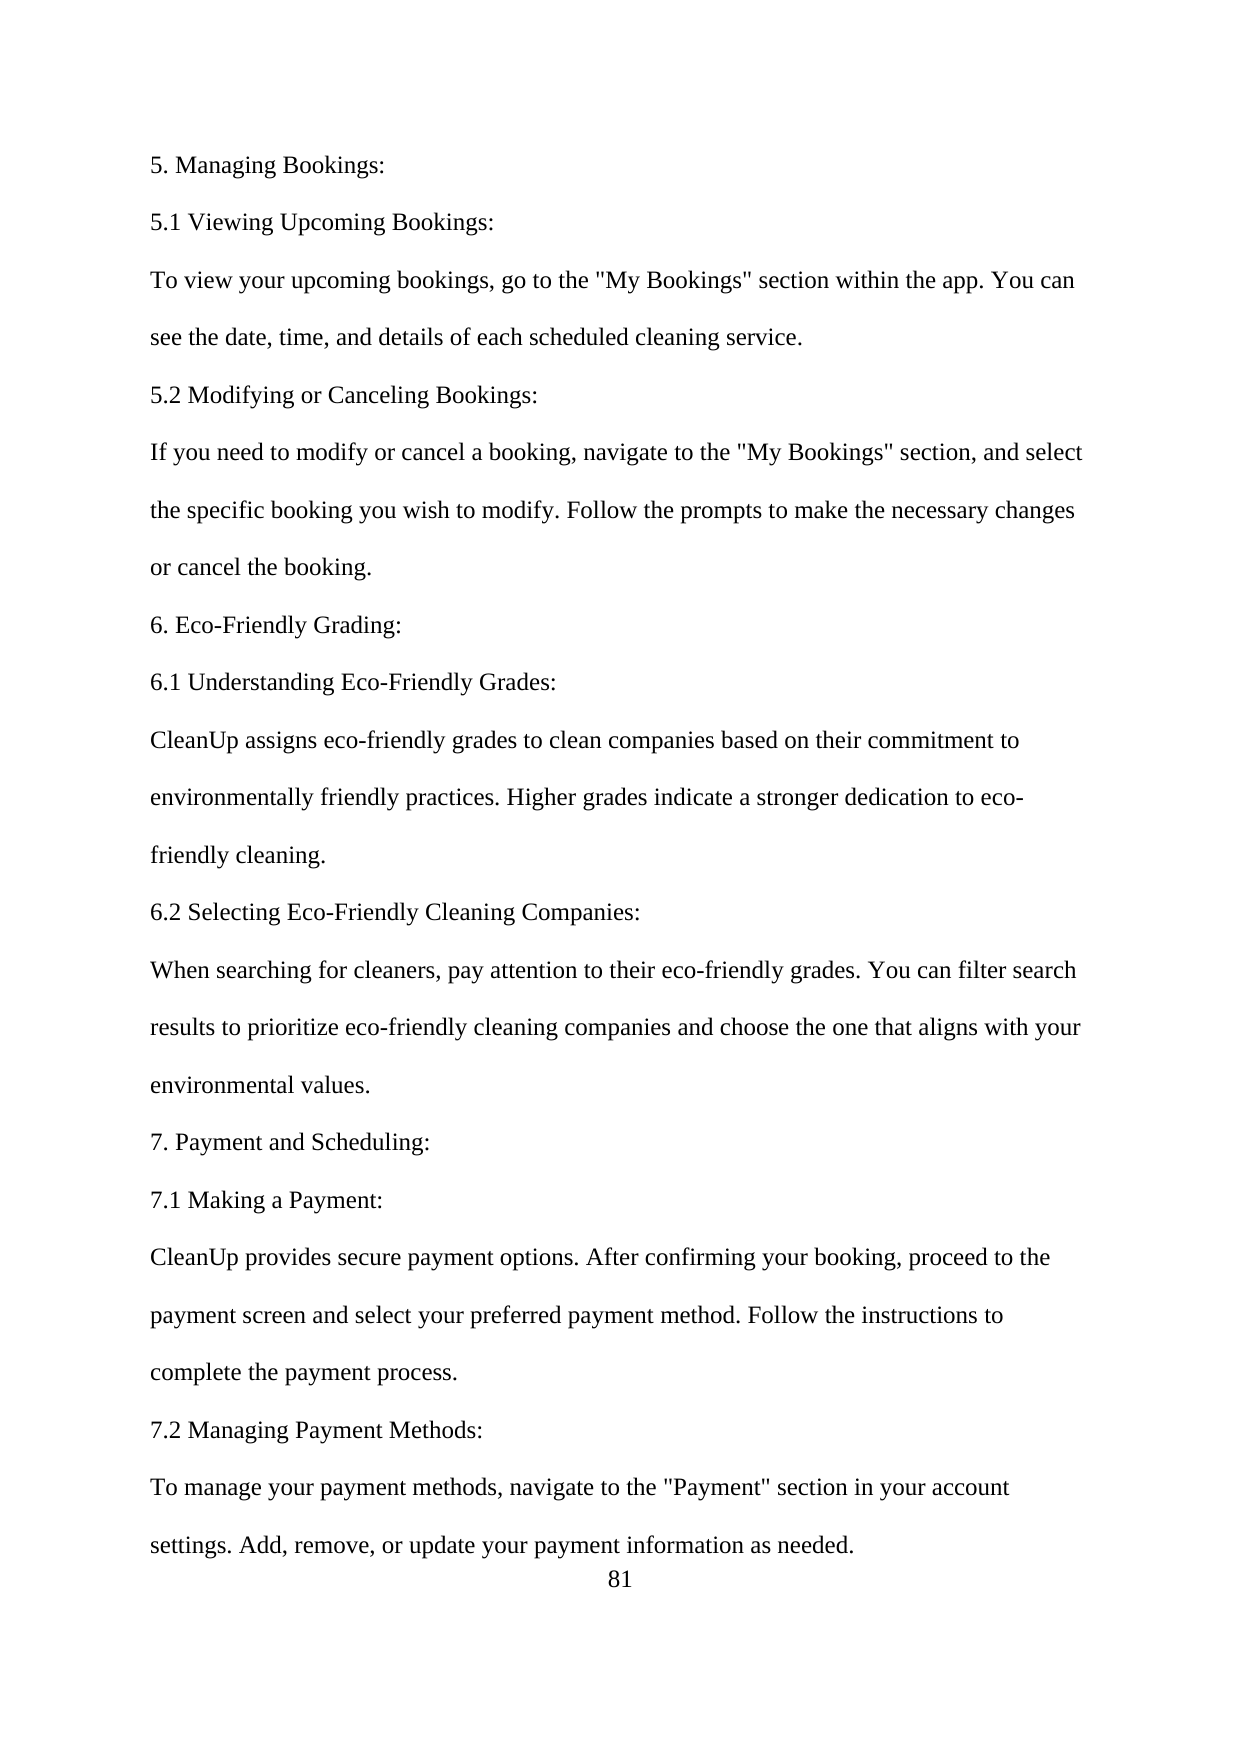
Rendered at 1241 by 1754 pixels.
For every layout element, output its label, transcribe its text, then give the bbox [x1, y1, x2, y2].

text 6. Eco-Friendly Grading: [150, 610, 1090, 639]
text CleanUp provides secure payment options. After confirming your booking, proceed to the payment screen and select your preferred payment method. Follow the instructions to complete the payment process. [150, 1242, 1090, 1386]
text If you need to modify or cancel a booking, navigate to the "My Bookings" section, and select the specific booking you wish to modify. Follow the prompts to make the necessary changes or cancel the booking. [150, 437, 1090, 581]
text 5.1 Viewing Upcoming Bookings: [150, 207, 1090, 236]
text 6.1 Understanding Eco-Friendly Grades: [150, 667, 1090, 696]
text 5.2 Modifying or Canceling Bookings: [150, 380, 1090, 409]
text 6.2 Selecting Eco-Friendly Cleaning Companies: [150, 897, 1090, 926]
text 7.2 Managing Payment Methods: [150, 1415, 1090, 1444]
text 7.1 Making a Payment: [150, 1185, 1090, 1214]
text 5. Managing Bookings: [150, 150, 1090, 179]
text When searching for cleaners, pay attention to their eco-friendly grades. You can filter search results to prioritize eco-friendly cleaning companies and choose the one that aligns with your environmental values. [150, 955, 1090, 1099]
text CleanUp assigns eco-friendly grades to clean companies based on their commitment to environmentally friendly practices. Higher grades indicate a stronger dedication to eco-friendly cleaning. [150, 725, 1090, 869]
text 7. Payment and Scheduling: [150, 1127, 1090, 1156]
text To view your upcoming bookings, go to the "My Bookings" section within the app. You can see the date, time, and details of each scheduled cleaning service. [150, 265, 1090, 351]
text To manage your payment methods, navigate to the "Payment" section in your account settings. Add, remove, or update your payment information as needed. [150, 1472, 1090, 1559]
